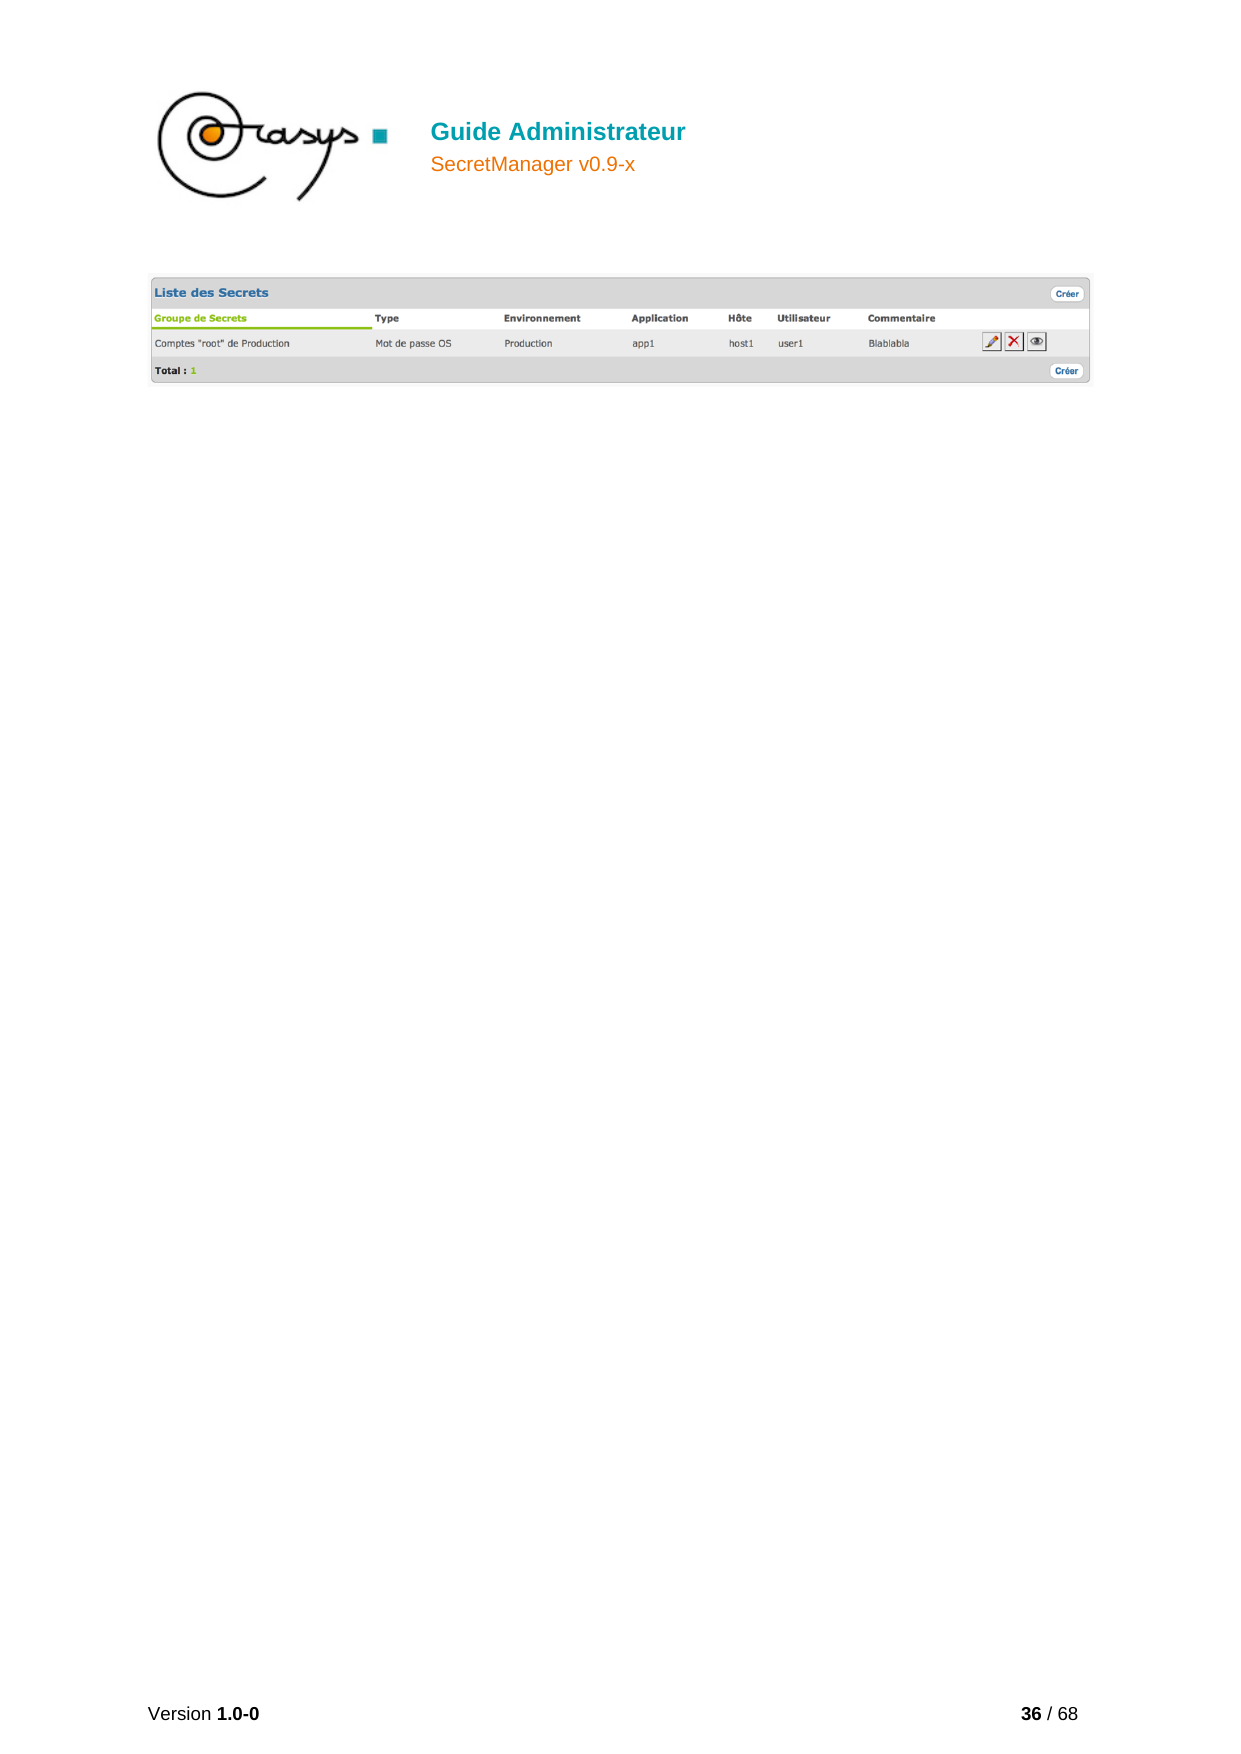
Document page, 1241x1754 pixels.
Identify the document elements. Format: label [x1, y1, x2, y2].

picture [147, 80, 408, 220]
picture [147, 273, 1094, 387]
